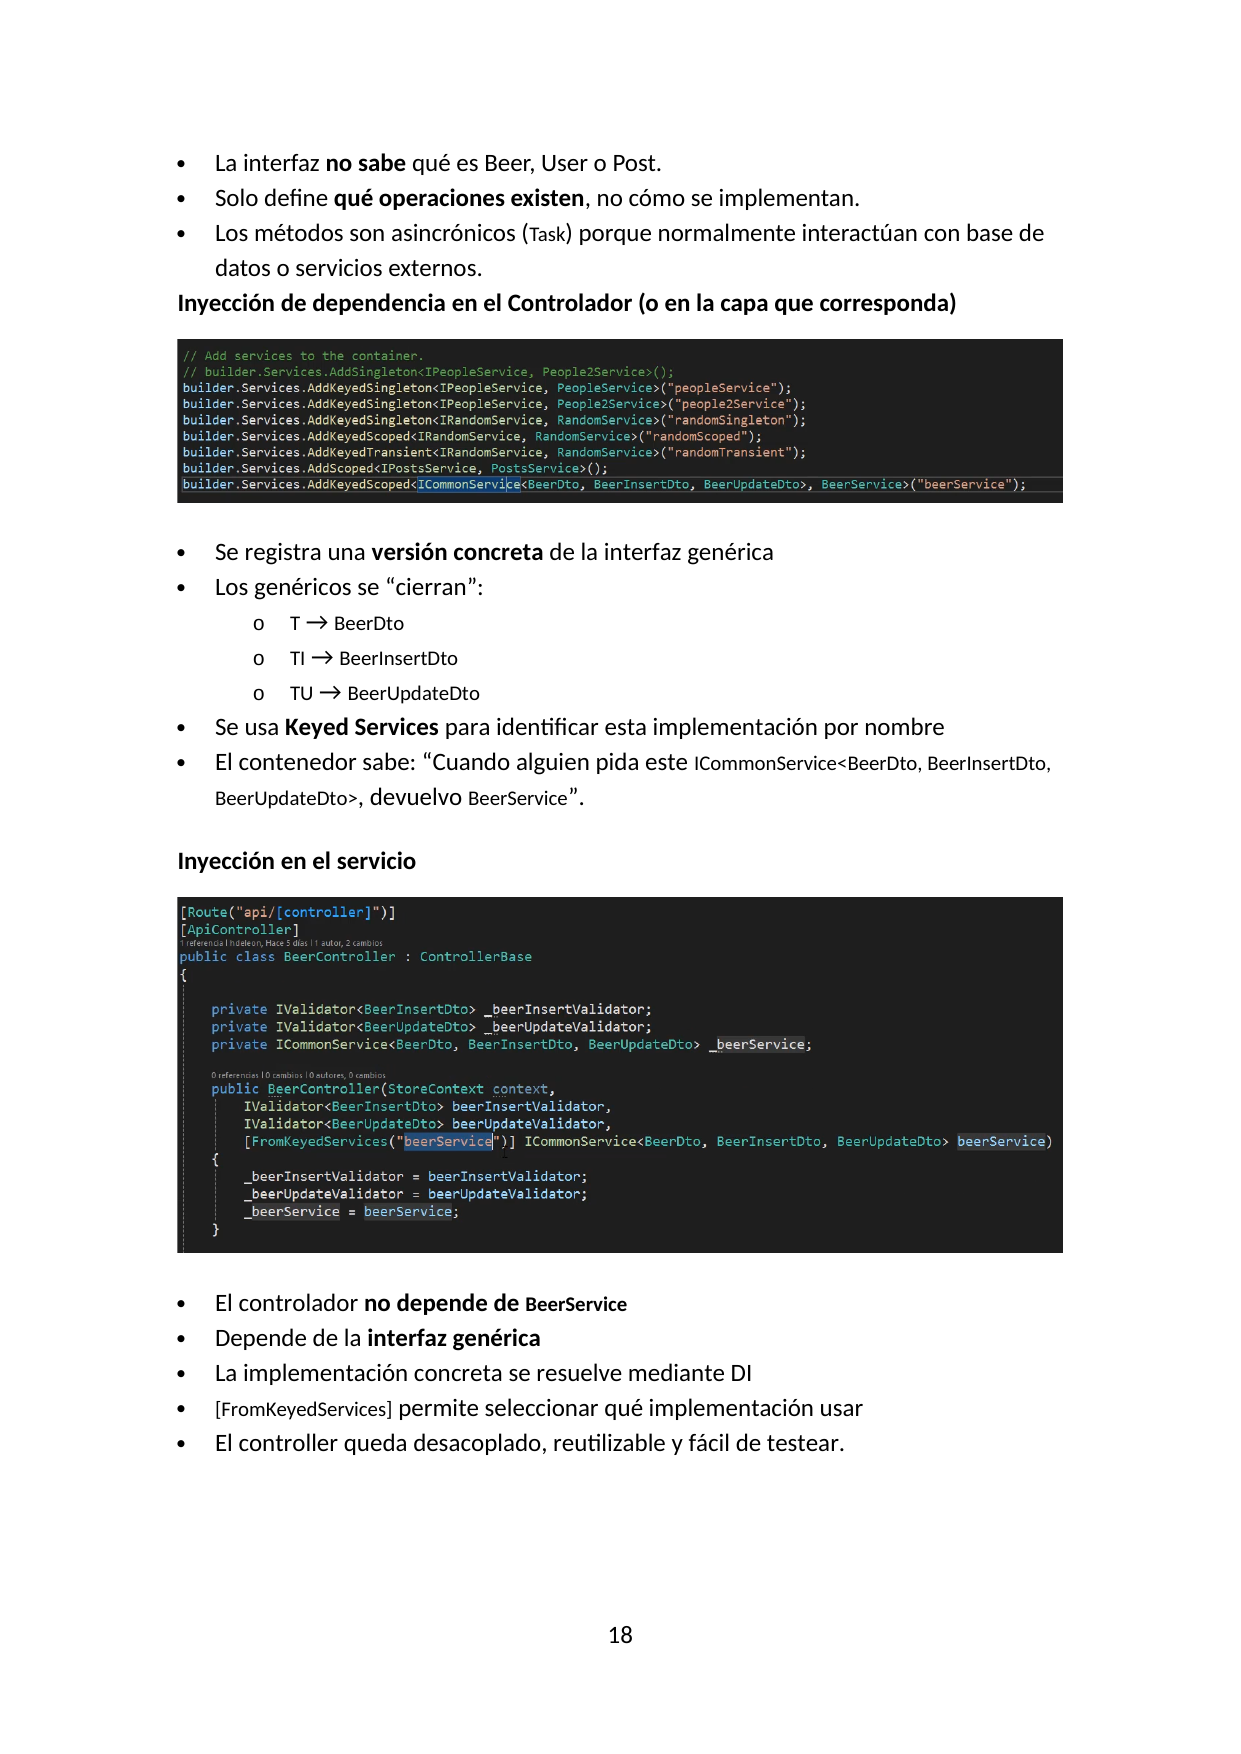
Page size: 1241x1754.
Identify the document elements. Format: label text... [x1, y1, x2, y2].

list Los métodos son asincrónicos (Task) porque normalmente interactúan con base de datos o servicios externos. [177, 218, 1063, 283]
list El controller queda desacoplado, reutilizable y fácil de testear. [177, 1427, 1063, 1457]
list TI → BeerInsertDto [252, 641, 1063, 672]
list TU → BeerUpdateDto [252, 676, 1063, 707]
text Inyección en el servicio [177, 845, 1063, 876]
list [FromKeyedServices] permite seleccionar qué implementación usar [177, 1392, 1063, 1422]
list Depende de la interfaz genérica [177, 1322, 1063, 1352]
list El contenedor sabe: “Cuando alguien pida este ICommonService<BeerDto, BeerInsertDto, BeerUpdateDto>, devuelvo BeerService”. [177, 746, 1063, 812]
list Se registra una versión concreta de la interfaz genérica [177, 536, 1063, 567]
list Solo define qué operaciones existen, no cómo se implementan. [177, 183, 1063, 213]
list La interfaz no sabe qué es Beer, User o Post. [177, 148, 1063, 178]
list Los genéricos se “cierran”: [177, 571, 1063, 602]
picture [177, 897, 1063, 1253]
list La implementación concreta se resuelve mediante DI [177, 1357, 1063, 1387]
list El controlador no depende de BeerService [177, 1287, 1063, 1317]
picture [177, 339, 1063, 503]
text Inyección de dependencia en el Controlador (o en la capa que corresponda) [177, 288, 1063, 318]
list Se usa Keyed Services para identificar esta implementación por nombre [177, 711, 1063, 742]
list T → BeerDto [252, 606, 1063, 637]
